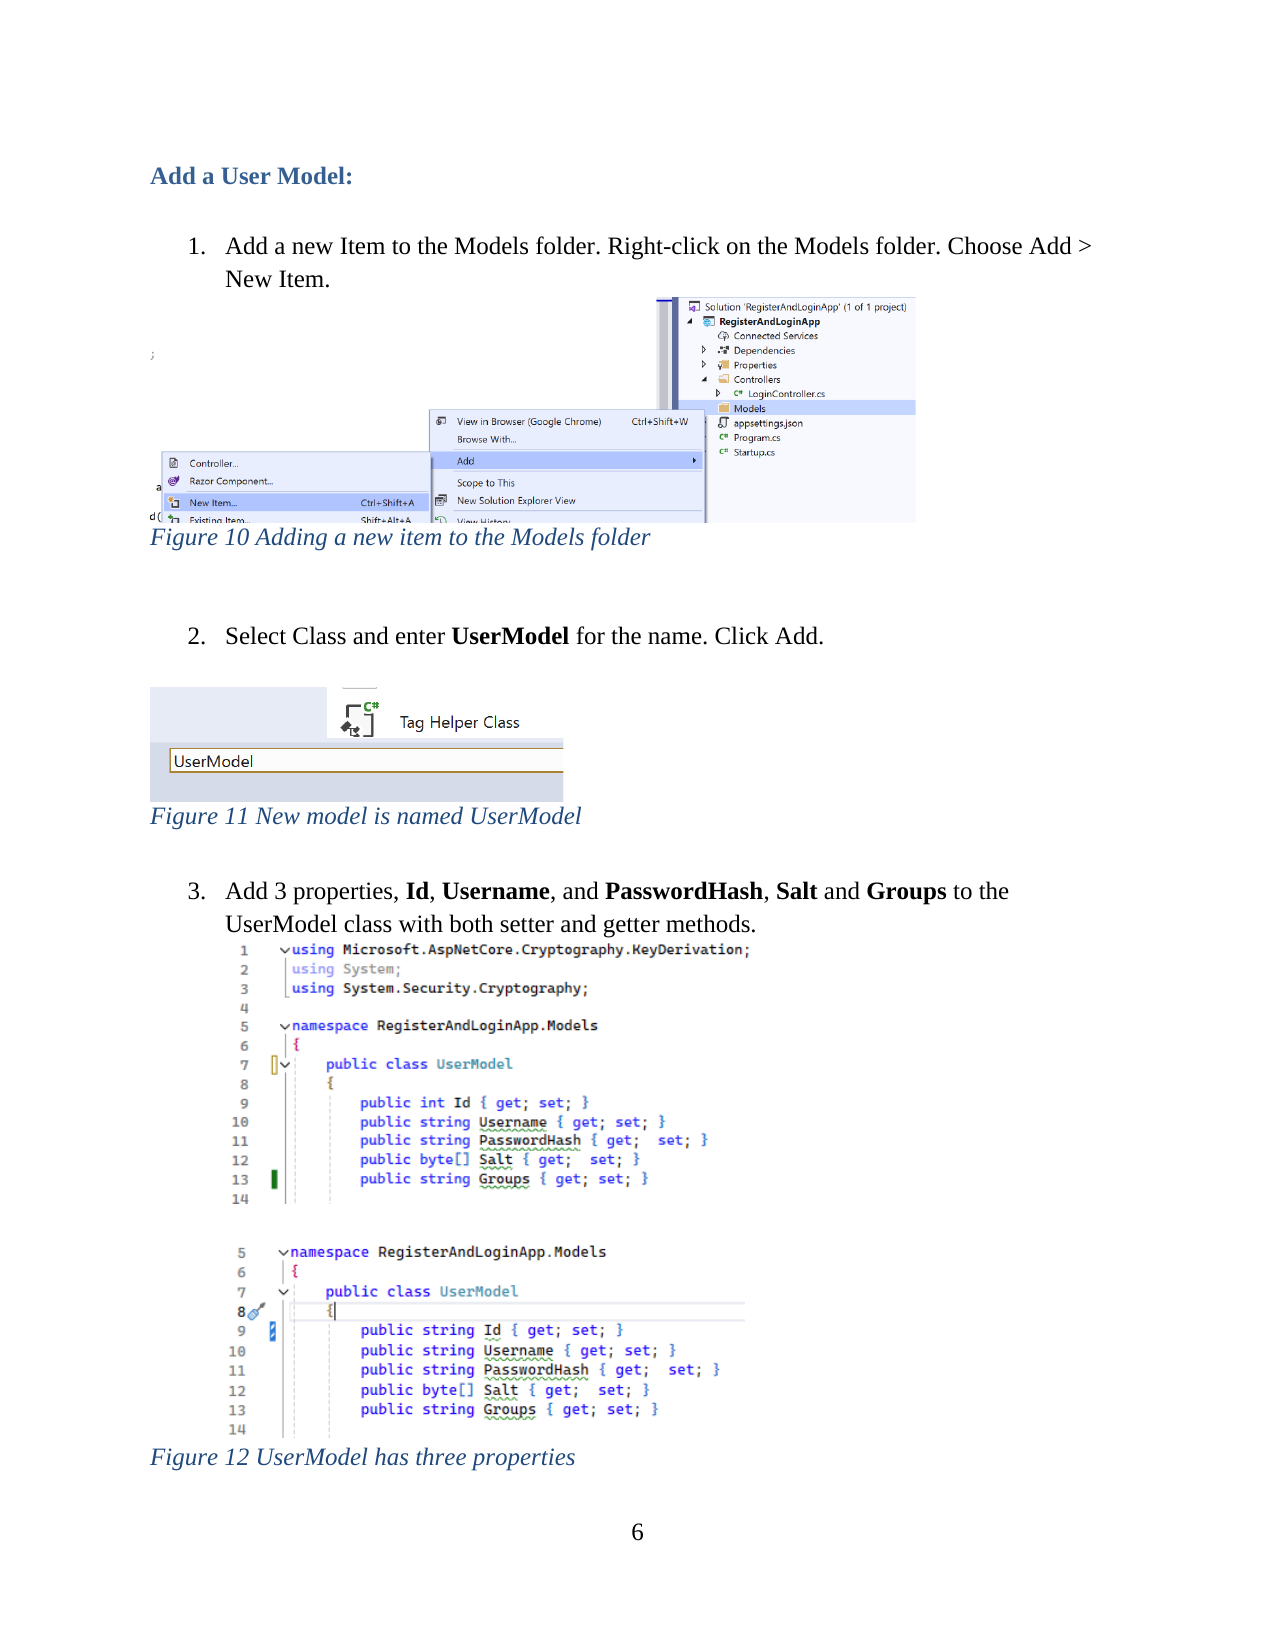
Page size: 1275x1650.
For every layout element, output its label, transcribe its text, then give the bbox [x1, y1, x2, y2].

text Figure 11 New model is named UserModel [150, 801, 1125, 830]
text Figure 10 Adding a new item to the Models folder [150, 522, 1125, 551]
picture [231, 941, 793, 1204]
list Select Class and enter UserModel for the name. Click Add. [187, 621, 1125, 650]
picture [150, 297, 916, 523]
text Figure 12 UserModel has three properties [150, 1442, 1125, 1471]
subtitle Add a User Model: [150, 161, 1125, 190]
list Add 3 properties, Id, Username, and PasswordHash, Salt and Groups to the UserModel class with both setter and getter methods. [187, 876, 1125, 937]
picture [150, 687, 564, 802]
list Add a new Item to the Models folder. Right-click on the Models folder. Choose Add > New Item. [187, 231, 1125, 293]
picture [225, 1240, 745, 1438]
